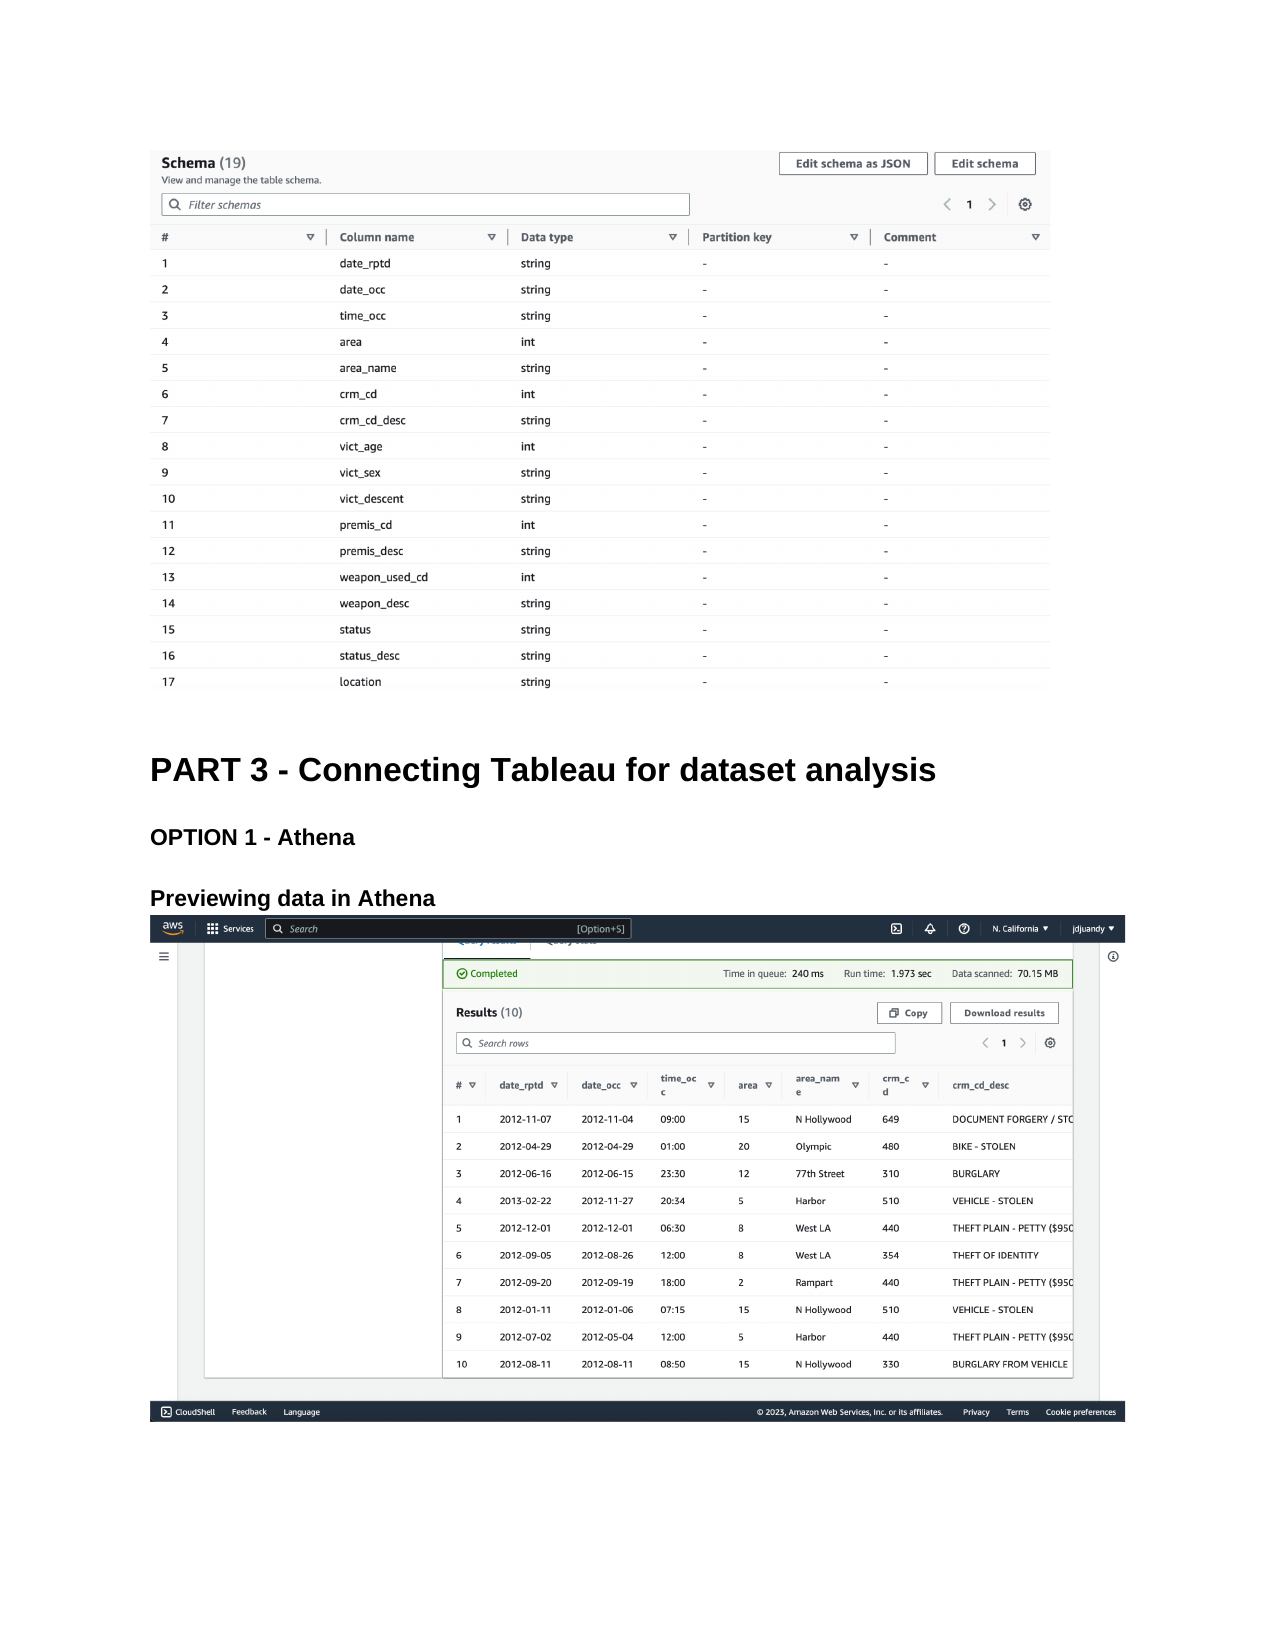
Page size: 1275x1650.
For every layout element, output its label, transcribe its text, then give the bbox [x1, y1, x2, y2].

picture [150, 915, 1125, 1422]
text PART 3 - Connecting Tableau for dataset analysis [150, 750, 1125, 788]
text Previewing data in Athena [150, 885, 1125, 911]
picture [150, 150, 1050, 690]
text OPTION 1 - Athena [150, 824, 1125, 851]
